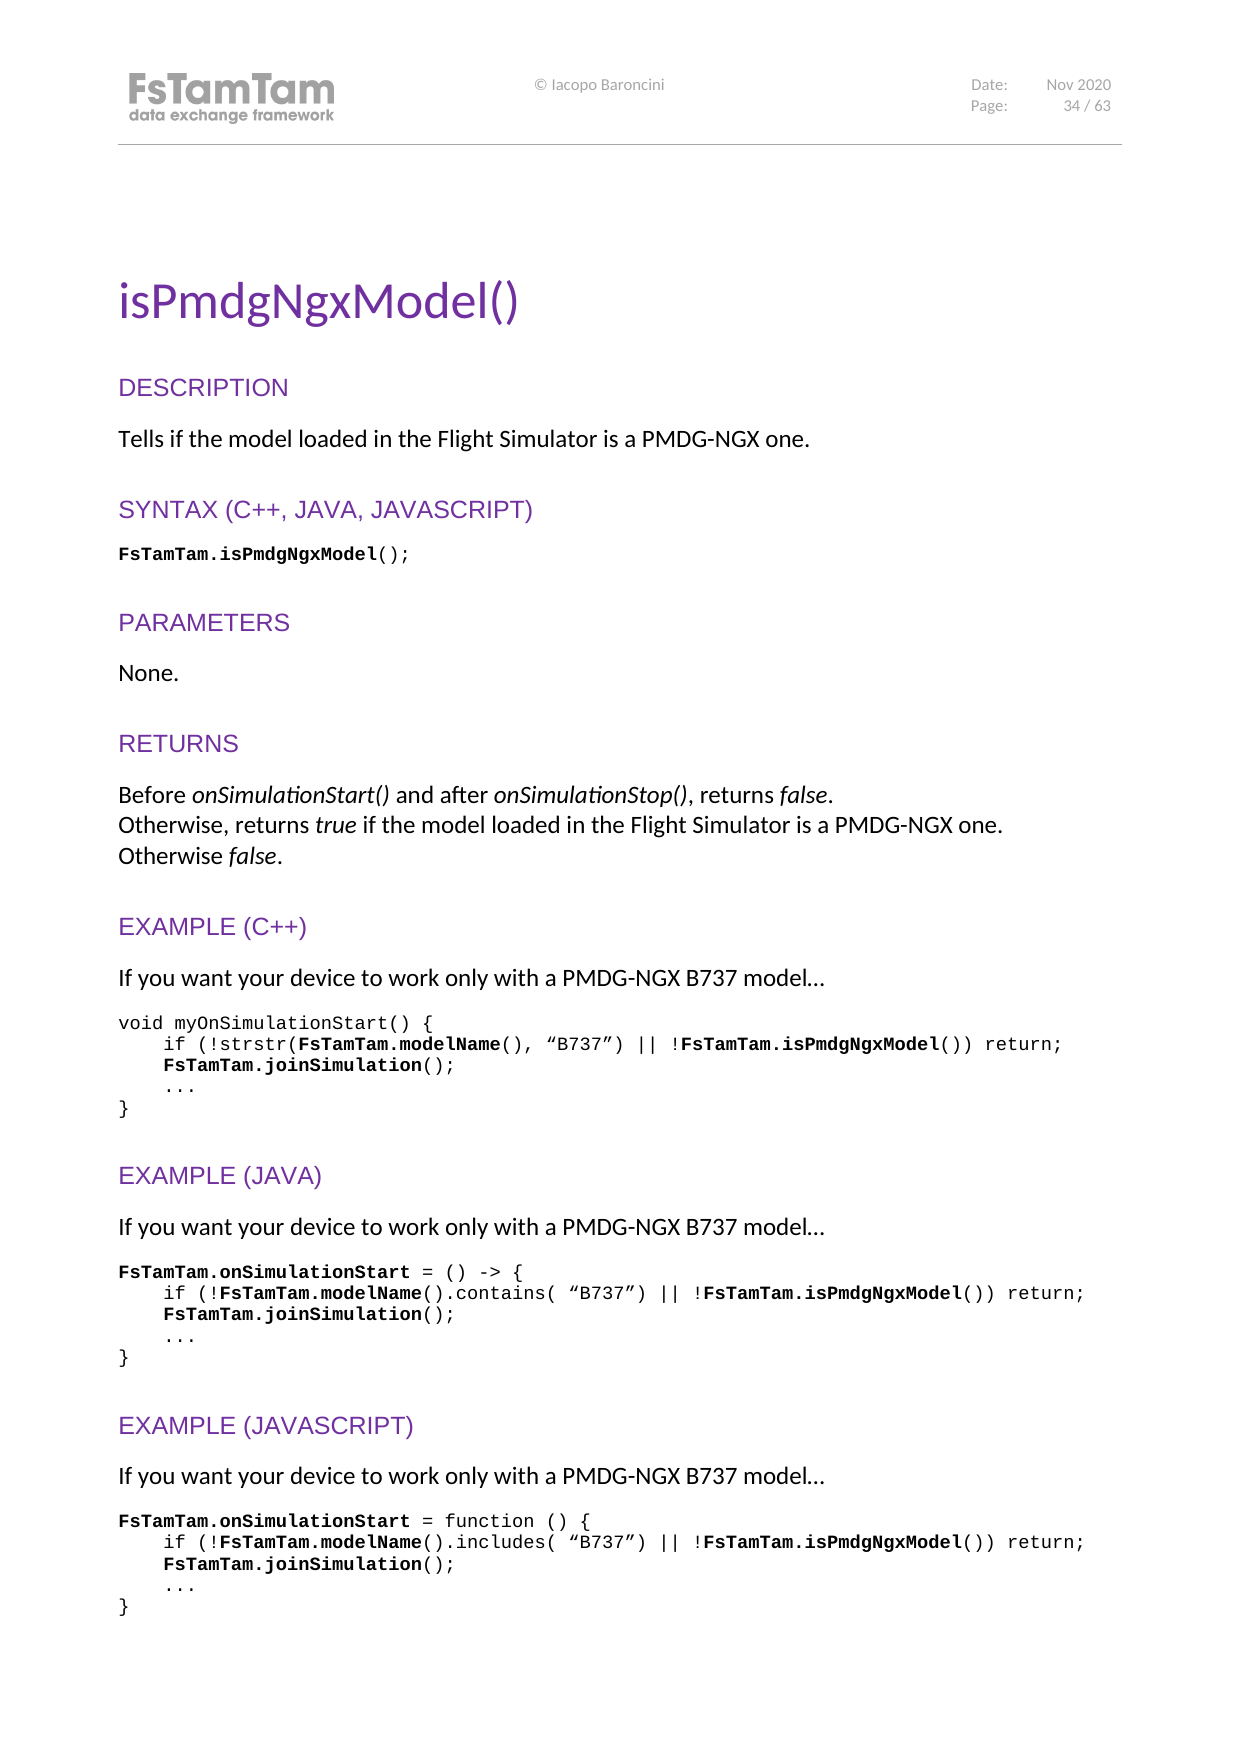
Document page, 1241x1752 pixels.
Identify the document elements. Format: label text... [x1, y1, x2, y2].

text FsTamTam.isPmdgNgxModel(); [118, 544, 1122, 566]
text Syntax (C++, JAVA, JavaScript) [118, 495, 1122, 524]
text None. [118, 657, 1122, 688]
text If you want your device to work only with a PMDG-NGX B737 model… [118, 1211, 1122, 1241]
text If you want your device to work only with a PMDG-NGX B737 model… [118, 962, 1122, 992]
text Otherwise, returns true if the model loaded in the Flight Simulator is a PMDG-NGX one. [118, 809, 1122, 840]
text if (!FsTamTam.modelName().contains( “B737”) || !FsTamTam.isPmdgNgxModel()) return; [118, 1284, 1122, 1305]
text if (!FsTamTam.modelName().includes( “B737”) || !FsTamTam.isPmdgNgxModel()) return; [118, 1533, 1122, 1554]
text Example (JavaScript) [118, 1411, 1122, 1439]
text Description [118, 373, 1122, 402]
text void myOnSimulationStart() { [118, 1013, 1122, 1035]
text FsTamTam.joinSimulation(); ... [118, 1554, 1122, 1597]
text Example (C++) [118, 912, 1122, 941]
text Before onSimulationStart() and after onSimulationStop(), returns false. [118, 779, 1122, 809]
text Returns [118, 729, 1122, 758]
text FsTamTam.onSimulationStart = () -> { [118, 1263, 1122, 1284]
text if (!strstr(FsTamTam.modelName(), “B737”) || !FsTamTam.isPmdgNgxModel()) return; [118, 1035, 1122, 1056]
title isPmdgNgxModel() [118, 268, 1122, 332]
text Otherwise false. [118, 840, 1122, 870]
text Example (Java) [118, 1161, 1122, 1190]
text } [118, 1597, 1122, 1618]
text Tells if the model loaded in the Flight Simulator is a PMDG-NGX one. [118, 423, 1122, 453]
text Parameters [118, 607, 1122, 636]
text } [118, 1098, 1122, 1120]
text If you want your device to work only with a PMDG-NGX B737 model… [118, 1460, 1122, 1491]
text FsTamTam.joinSimulation(); ... [118, 1305, 1122, 1348]
text FsTamTam.onSimulationStart = function () { [118, 1512, 1122, 1533]
text } [118, 1348, 1122, 1369]
text FsTamTam.joinSimulation(); ... [118, 1056, 1122, 1098]
